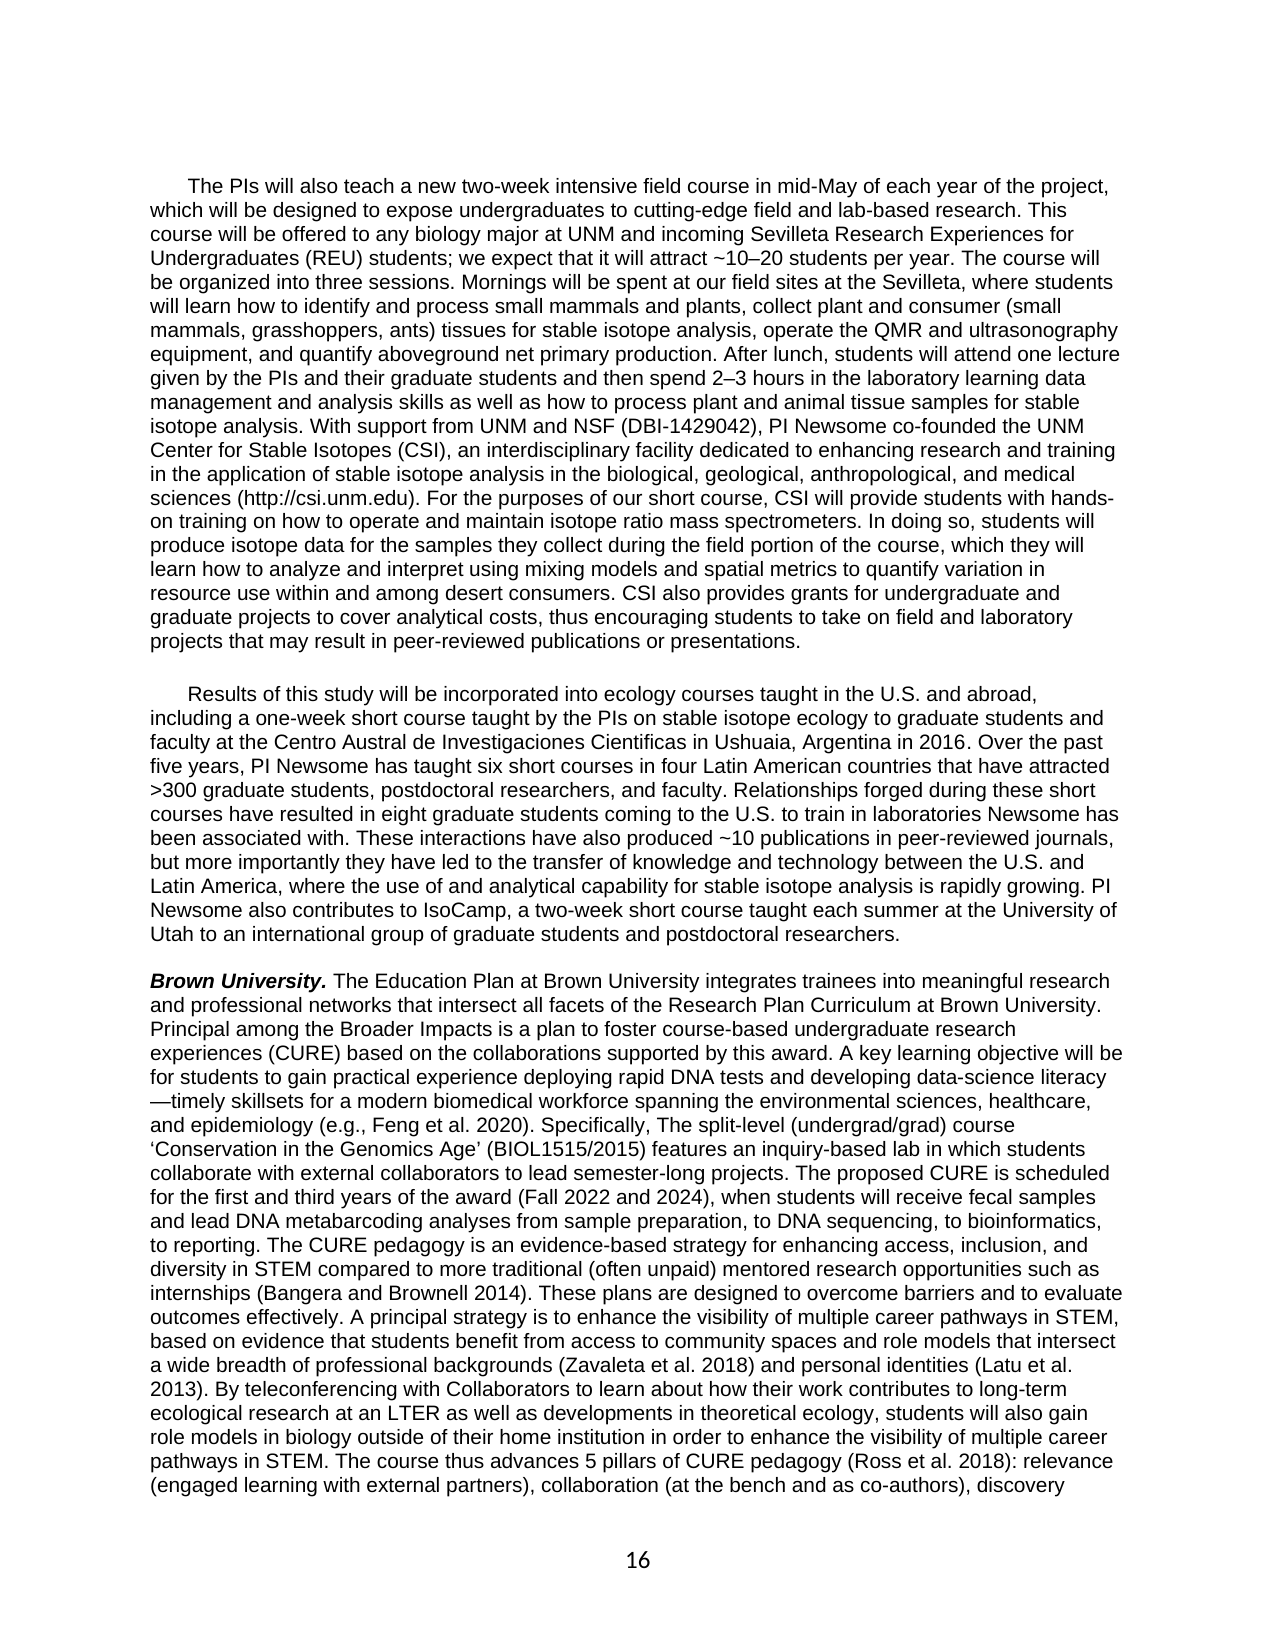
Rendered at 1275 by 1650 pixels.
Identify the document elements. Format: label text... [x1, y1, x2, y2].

text Results of this study will be incorporated into ecology courses taught in the U.S. and abroad, including a one-week short course taught by the PIs on stable isotope ecology to graduate students and faculty at the Centro Austral de Investigaciones Cientificas in Ushuaia, Argentina in 2016. Over the past five years, PI Newsome has taught six short courses in four Latin American countries that have attracted >300 graduate students, postdoctoral researchers, and faculty. Relationships forged during these short courses have resulted in eight graduate students coming to the U.S. to train in laboratories Newsome has been associated with. These interactions have also produced ~10 publications in peer-reviewed journals, but more importantly they have led to the transfer of knowledge and technology between the U.S. and Latin America, where the use of and analytical capability for stable isotope analysis is rapidly growing. PI Newsome also contributes to IsoCamp, a two-week short course taught each summer at the University of Utah to an international group of graduate students and postdoctoral researchers. [150, 682, 1125, 945]
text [150, 969, 1125, 1496]
text The PIs will also teach a new two-week intensive field course in mid-May of each year of the project, which will be designed to expose undergraduates to cutting-edge field and lab-based research. This course will be offered to any biology major at UNM and incoming Sevilleta Research Experiences for Undergraduates (REU) students; we expect that it will attract ~10–20 students per year. The course will be organized into three sessions. Mornings will be spent at our field sites at the Sevilleta, where students will learn how to identify and process small mammals and plants, collect plant and consumer (small mammals, grasshoppers, ants) tissues for stable isotope analysis, operate the QMR and ultrasonography equipment, and quantify aboveground net primary production. After lunch, students will attend one lecture given by the PIs and their graduate students and then spend 2–3 hours in the laboratory learning data management and analysis skills as well as how to process plant and animal tissue samples for stable isotope analysis. With support from UNM and NSF (DBI-1429042), PI Newsome co-founded the UNM Center for Stable Isotopes (CSI), an interdisciplinary facility dedicated to enhancing research and training in the application of stable isotope analysis in the biological, geological, anthropological, and medical sciences (http://csi.unm.edu). For the purposes of our short course, CSI will provide students with hands-on training on how to operate and maintain isotope ratio mass spectrometers. In doing so, students will produce isotope data for the samples they collect during the field portion of the course, which they will learn how to analyze and interpret using mixing models and spatial metrics to quantify variation in resource use within and among desert consumers. CSI also provides grants for undergraduate and graduate projects to cover analytical costs, thus encouraging students to take on field and laboratory projects that may result in peer-reviewed publications or presentations. [150, 174, 1125, 653]
